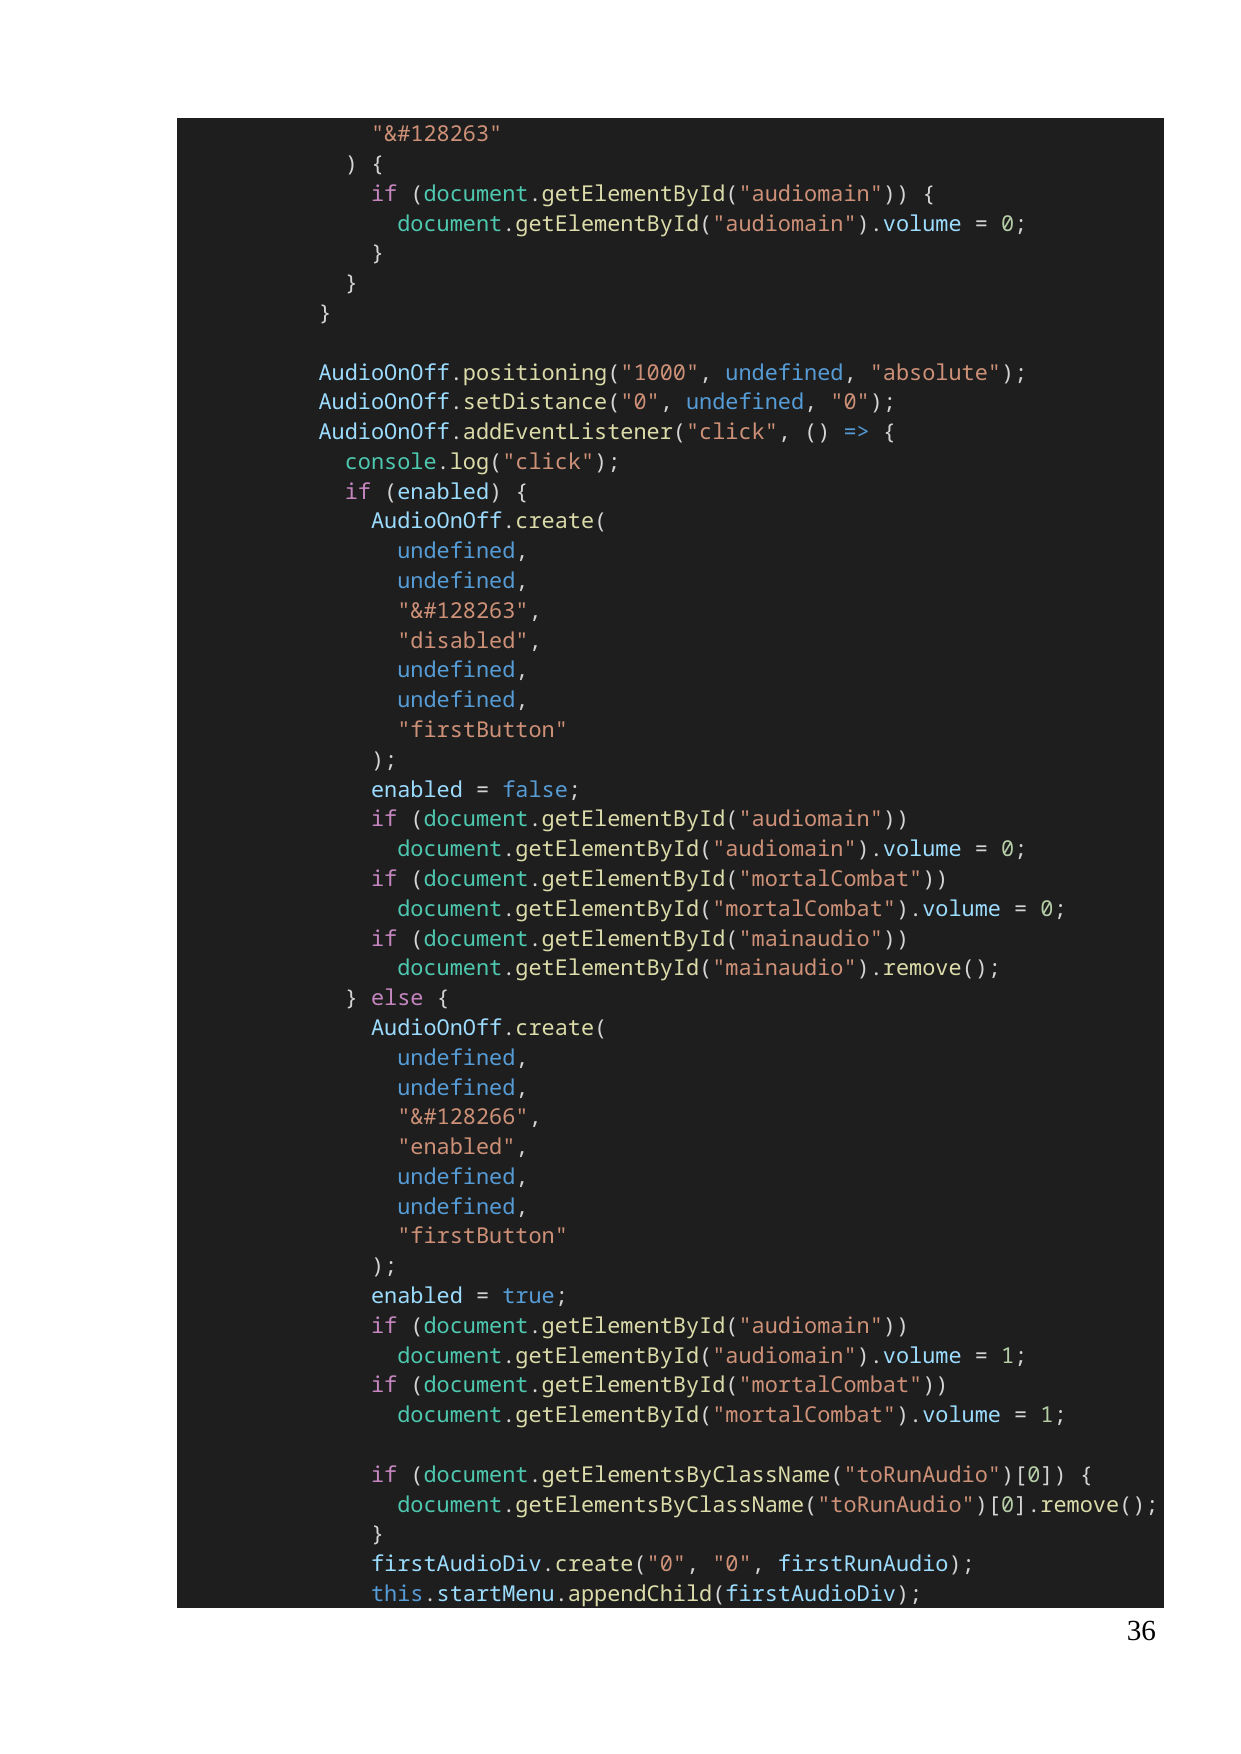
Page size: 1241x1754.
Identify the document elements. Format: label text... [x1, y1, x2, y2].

text document.getElementById("audiomain").volume = 1; [177, 1339, 1164, 1369]
text document.getElementById("audiomain").volume = 0; [177, 833, 1164, 863]
text if (document.getElementById("mortalCombat")) [177, 1369, 1164, 1399]
text undefined, [177, 684, 1164, 714]
text firstAudioDiv.create("0", "0", firstRunAudio); [177, 1548, 1164, 1578]
text "&#128266", [177, 1101, 1164, 1131]
text if (document.getElementsByClassName("toRunAudio")[0]) { [177, 1459, 1164, 1488]
text undefined, [177, 565, 1164, 595]
text } else { [177, 982, 1164, 1012]
text enabled = false; [177, 773, 1164, 803]
text "&#128263" [177, 118, 1164, 148]
text enabled = true; [177, 1280, 1164, 1310]
text "disabled", [177, 624, 1164, 654]
text if (document.getElementById("mortalCombat")) [177, 863, 1164, 893]
text } [177, 267, 1164, 297]
text undefined, [177, 1191, 1164, 1220]
text document.getElementById("audiomain").volume = 0; [177, 207, 1164, 237]
text "&#128263", [177, 595, 1164, 624]
text if (document.getElementById("audiomain")) [177, 803, 1164, 833]
text AudioOnOff.create( [177, 505, 1164, 535]
text } [177, 237, 1164, 267]
text undefined, [177, 535, 1164, 565]
text "firstButton" [177, 714, 1164, 744]
text if (document.getElementById("audiomain")) [177, 1310, 1164, 1339]
text AudioOnOff.addEventListener("click", () => { [177, 416, 1164, 446]
text } [177, 297, 1164, 327]
text undefined, [177, 1161, 1164, 1191]
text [177, 178, 1164, 207]
text undefined, [177, 654, 1164, 684]
text ); [177, 1250, 1164, 1280]
text AudioOnOff.positioning("1000", undefined, "absolute"); [177, 356, 1164, 386]
text undefined, [177, 1071, 1164, 1101]
text if (document.getElementById("mainaudio")) [177, 922, 1164, 952]
text document.getElementById("mainaudio").remove(); [177, 952, 1164, 982]
text AudioOnOff.setDistance("0", undefined, "0"); [177, 386, 1164, 416]
text document.getElementsByClassName("toRunAudio")[0].remove(); [177, 1488, 1164, 1518]
text "enabled", [177, 1131, 1164, 1161]
text AudioOnOff.create( [177, 1012, 1164, 1042]
text ) { [177, 148, 1164, 178]
text document.getElementById("mortalCombat").volume = 0; [177, 893, 1164, 922]
text } [177, 1518, 1164, 1548]
text document.getElementById("mortalCombat").volume = 1; [177, 1399, 1164, 1429]
text this.startMenu.appendChild(firstAudioDiv); [177, 1578, 1164, 1608]
text if (enabled) { [177, 476, 1164, 505]
text ); [177, 744, 1164, 773]
text console.log("click"); [177, 446, 1164, 476]
text "firstButton" [177, 1220, 1164, 1250]
text undefined, [177, 1042, 1164, 1071]
